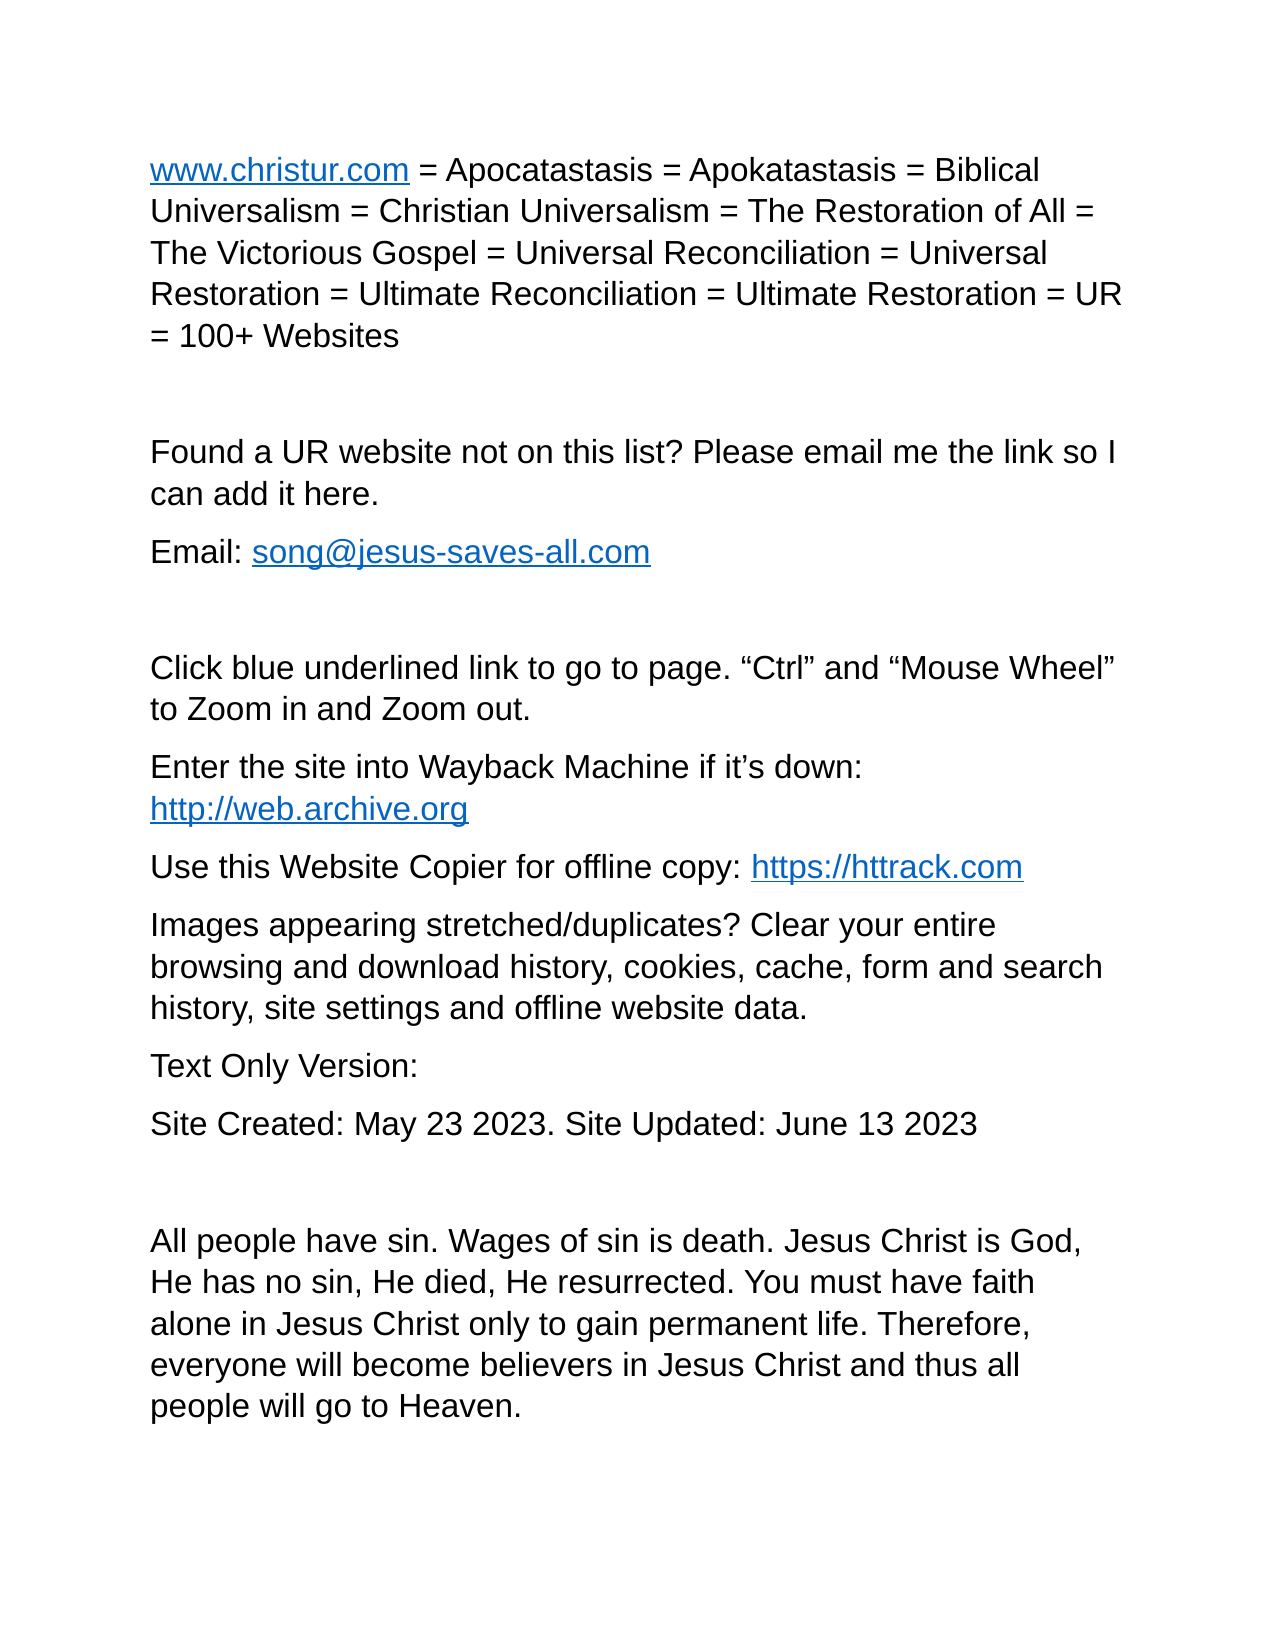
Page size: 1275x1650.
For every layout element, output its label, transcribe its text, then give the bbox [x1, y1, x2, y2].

text Enter the site into Wayback Machine if it’s down: http://web.archive.org [150, 747, 1125, 827]
text Site Created: May 23 2023. Site Updated: June 13 2023 [150, 1104, 1125, 1143]
text Email: song@jesus-saves-all.com [150, 532, 1125, 570]
text All people have sin. Wages of sin is death. Jesus Christ is God, He has no sin, He died, He resurrected. You must have faith alone in Jesus Christ only to gain permanent life. Therefore, everyone will become believers in Jesus Christ and thus all people will go to Heaven. [150, 1221, 1125, 1425]
text Images appearing stretched/duplicates? Clear your entire browsing and download history, cookies, cache, form and search history, site settings and offline website data. [150, 905, 1125, 1027]
text Use this Website Copier for offline copy: https://httrack.com [150, 847, 1125, 886]
text www.christur.com = Apocatastasis = Apokatastasis = Biblical Universalism = Christian Universalism = The Restoration of All = The Victorious Gospel = Universal Reconciliation = Universal Restoration = Ultimate Reconciliation = Ultimate Restoration = UR = 100+ Websites [150, 150, 1125, 354]
text Text Only Version: [150, 1046, 1125, 1085]
text Found a UR website not on this list? Please email me the link so I can add it here. [150, 432, 1125, 512]
text Click blue underlined link to go to page. “Ctrl” and “Mouse Wheel” to Zoom in and Zoom out. [150, 648, 1125, 728]
